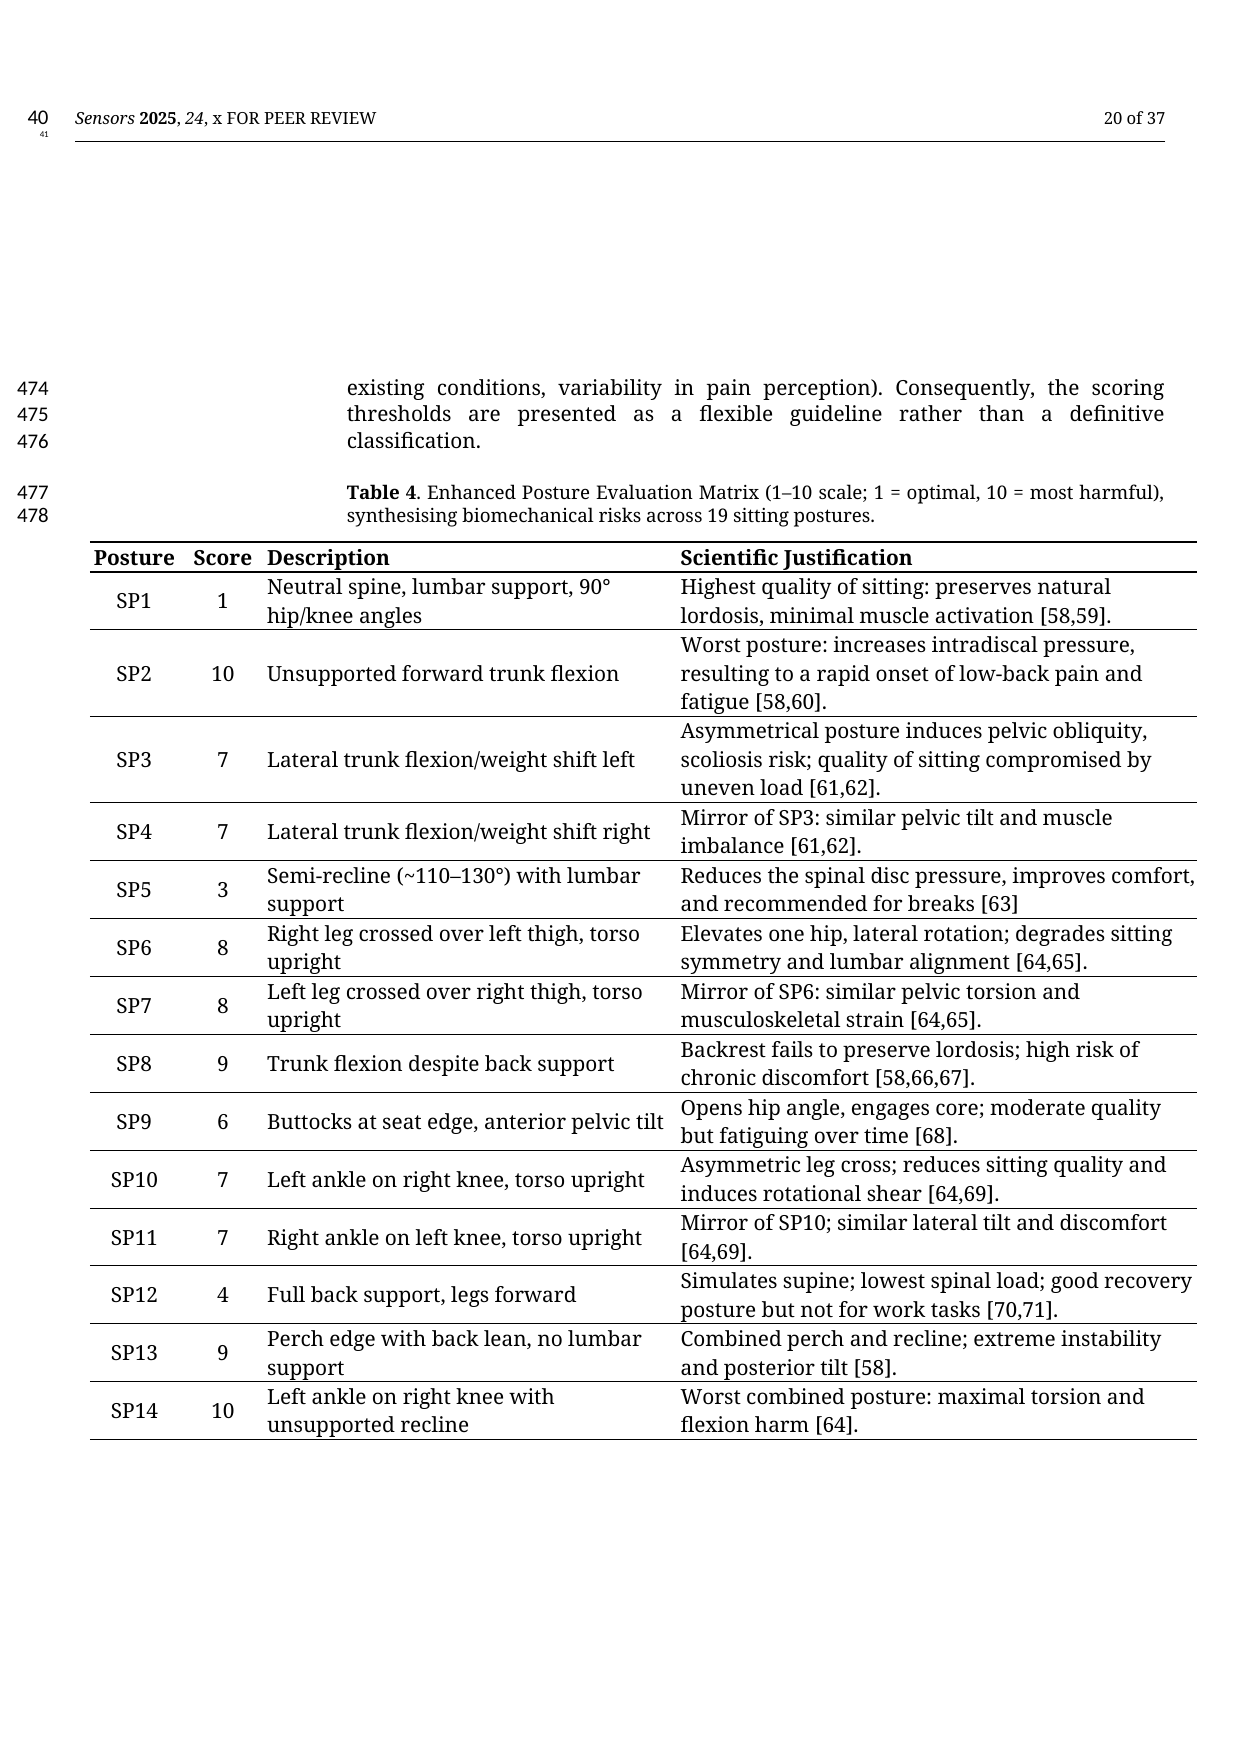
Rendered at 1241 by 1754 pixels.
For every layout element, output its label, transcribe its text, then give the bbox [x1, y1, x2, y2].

table_cell Right leg crossed over left thigh, torso upright [267, 919, 680, 976]
table_cell Left ankle on right knee, torso upright [267, 1151, 680, 1207]
table_cell Neutral spine, lumbar support, 90° hip/knee angles [267, 573, 680, 629]
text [347, 374, 1165, 455]
table_cell Mirror of SP10; similar lateral tilt and discomfort [64,69]. [680, 1209, 1197, 1265]
table_cell Asymmetric leg cross; reduces sitting quality and induces rotational shear [64,69]. [680, 1151, 1197, 1207]
table_cell 7 [178, 717, 267, 802]
table_cell Perch edge with back lean, no lumbar support [267, 1324, 680, 1381]
table_cell SP7 [90, 977, 178, 1034]
table_cell SP13 [90, 1324, 178, 1381]
table_cell Left ankle on right knee with unsupported recline [267, 1382, 680, 1439]
table_cell Mirror of SP3: similar pelvic tilt and muscle imbalance [61,62]. [680, 803, 1197, 860]
table_cell SP2 [90, 630, 178, 716]
table_cell Buttocks at seat edge, anterior pelvic tilt [267, 1093, 680, 1149]
table_cell 4 [178, 1266, 267, 1323]
table_cell 8 [178, 919, 267, 976]
table_cell Unsupported forward trunk flexion [267, 630, 680, 716]
table_cell SP8 [90, 1035, 178, 1092]
table_cell Highest quality of sitting: preserves natural lordosis, minimal muscle activation [58,59]. [680, 573, 1197, 629]
table_cell Right ankle on left knee, torso upright [267, 1209, 680, 1265]
table_cell Worst posture: increases intradiscal pressure, resulting to a rapid onset of low-back pain and fatigue [58,60]. [680, 630, 1197, 716]
table_cell Semi-recline (~110–130°) with lumbar support [267, 861, 680, 918]
table_cell 3 [178, 861, 267, 918]
table_header Description [267, 543, 680, 571]
table_cell SP9 [90, 1093, 178, 1149]
table_cell SP10 [90, 1151, 178, 1207]
table_cell Trunk flexion despite back support [267, 1035, 680, 1092]
table_cell 7 [178, 803, 267, 860]
table_cell Backrest fails to preserve lordosis; high risk of chronic discomfort [58,66,67]. [680, 1035, 1197, 1092]
table_cell 9 [178, 1324, 267, 1381]
table_cell SP4 [90, 803, 178, 860]
table_header Score [178, 543, 267, 571]
table_cell Asymmetrical posture induces pelvic obliquity, scoliosis risk; quality of sitting compromised by uneven load [61,62]. [680, 717, 1197, 802]
table_header Posture [90, 543, 178, 571]
table_cell 8 [178, 977, 267, 1034]
table_header Scientific Justification [680, 543, 1197, 571]
table_cell SP11 [90, 1209, 178, 1265]
table_cell Simulates supine; lowest spinal load; good recovery posture but not for work tasks [70,71]. [680, 1266, 1197, 1323]
table_cell Reduces the spinal disc pressure, improves comfort, and recommended for breaks [63] [680, 861, 1197, 918]
table_cell Left leg crossed over right thigh, torso upright [267, 977, 680, 1034]
table_cell Mirror of SP6: similar pelvic torsion and musculoskeletal strain [64,65]. [680, 977, 1197, 1034]
table_cell Elevates one hip, lateral rotation; degrades sitting symmetry and lumbar alignment [64,65]. [680, 919, 1197, 976]
table_cell Lateral trunk flexion/weight shift right [267, 803, 680, 860]
table_cell Full back support, legs forward [267, 1266, 680, 1323]
table_cell 1 [178, 573, 267, 629]
table_cell Lateral trunk flexion/weight shift left [267, 717, 680, 802]
table_cell 9 [178, 1035, 267, 1092]
table_cell SP3 [90, 717, 178, 802]
table_cell SP1 [90, 573, 178, 629]
table_cell SP5 [90, 861, 178, 918]
table_cell Worst combined posture: maximal torsion and flexion harm [64]. [680, 1382, 1197, 1439]
table_cell SP14 [90, 1382, 178, 1439]
table_cell 7 [178, 1151, 267, 1207]
text Table 4. Enhanced Posture Evaluation Matrix (1–10 scale; 1 = optimal, 10 = most harmful), synthesising biomechanical risks across 19 sitting postures. [347, 480, 1165, 528]
table_cell SP6 [90, 919, 178, 976]
table_cell 6 [178, 1093, 267, 1149]
table_cell 10 [178, 630, 267, 716]
table_cell 10 [178, 1382, 267, 1439]
table_cell Combined perch and recline; extreme instability and posterior tilt [58]. [680, 1324, 1197, 1381]
table_cell SP12 [90, 1266, 178, 1323]
table_cell 7 [178, 1209, 267, 1265]
table_cell Opens hip angle, engages core; moderate quality but fatiguing over time [68]. [680, 1093, 1197, 1149]
